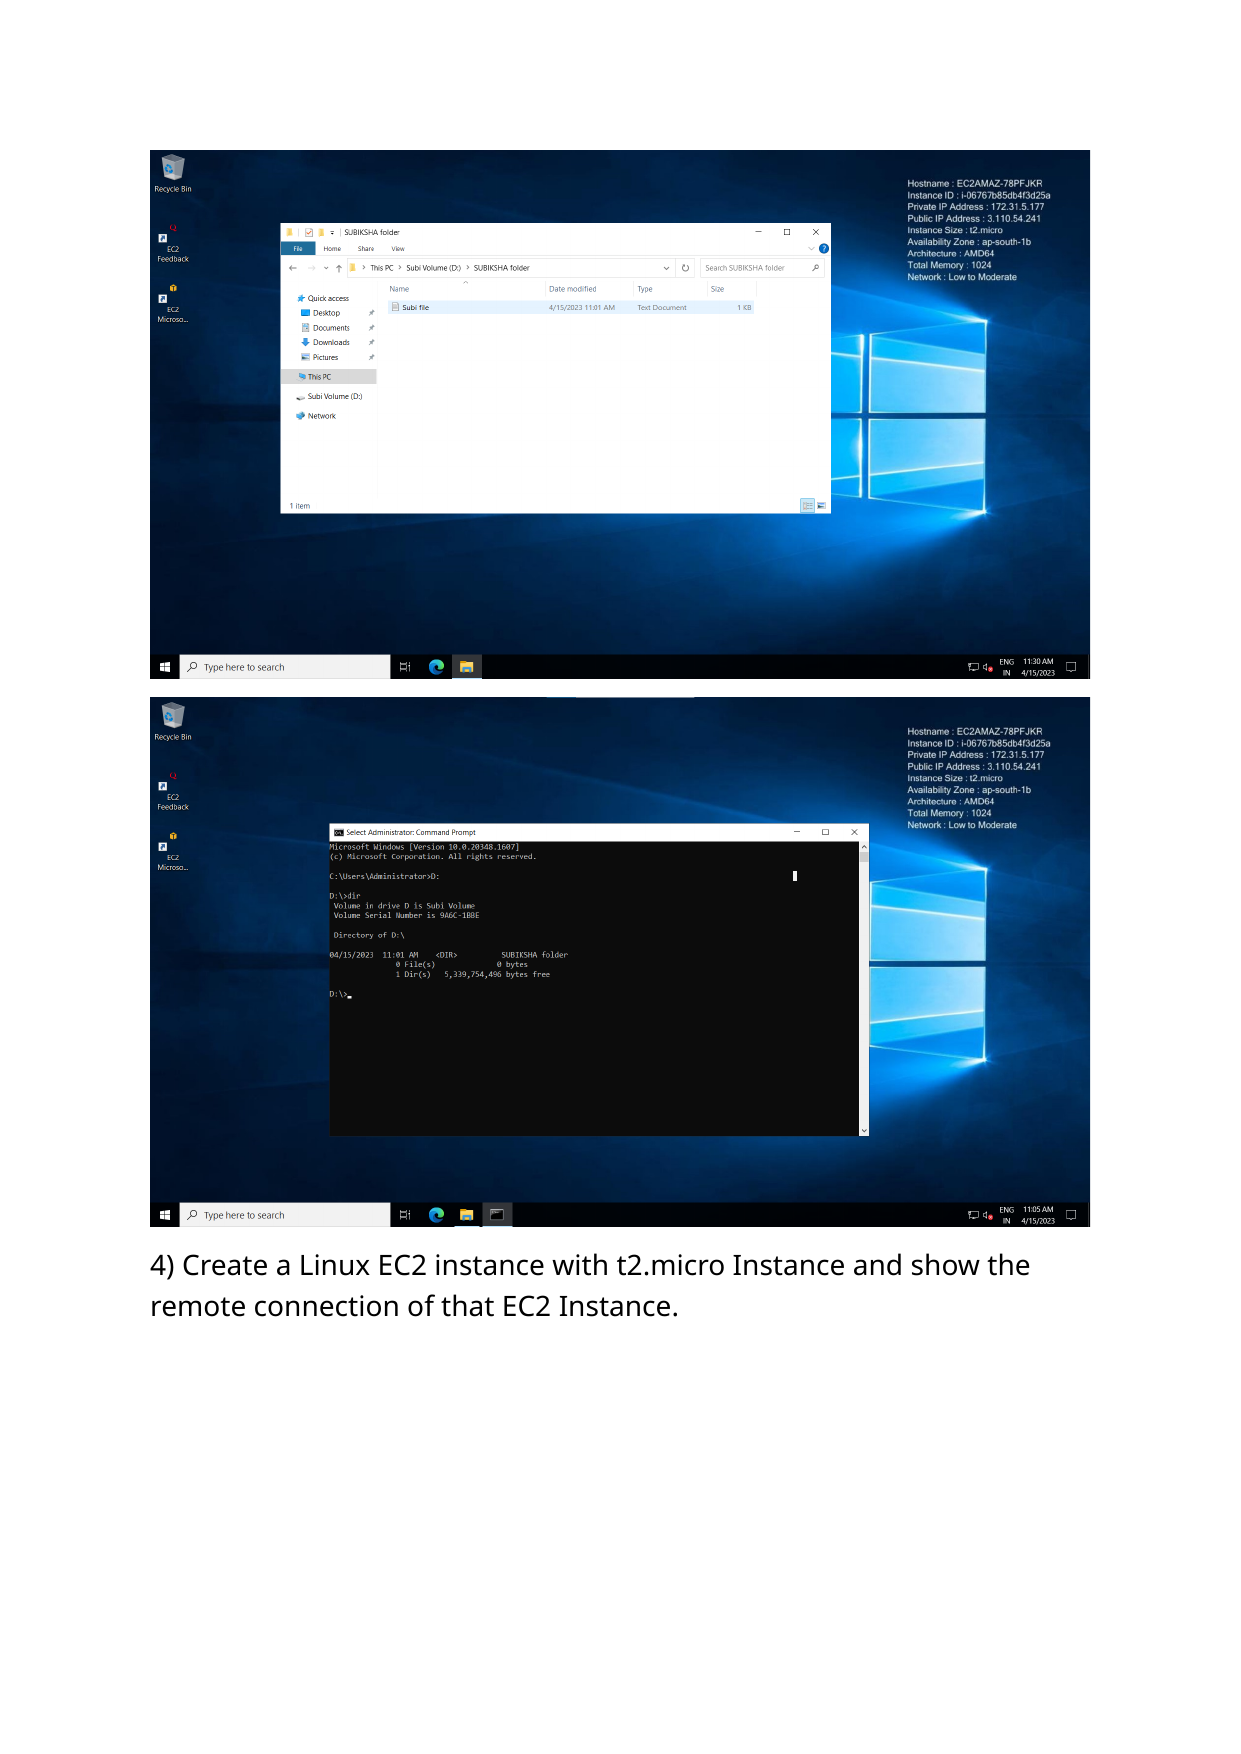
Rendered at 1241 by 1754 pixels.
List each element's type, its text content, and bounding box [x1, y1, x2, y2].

picture [150, 150, 1091, 679]
picture [150, 697, 1091, 1227]
text 4) Create a Linux EC2 instance with t2.micro Instance and show the remote connection of that EC2 Instance. [150, 1245, 1090, 1325]
